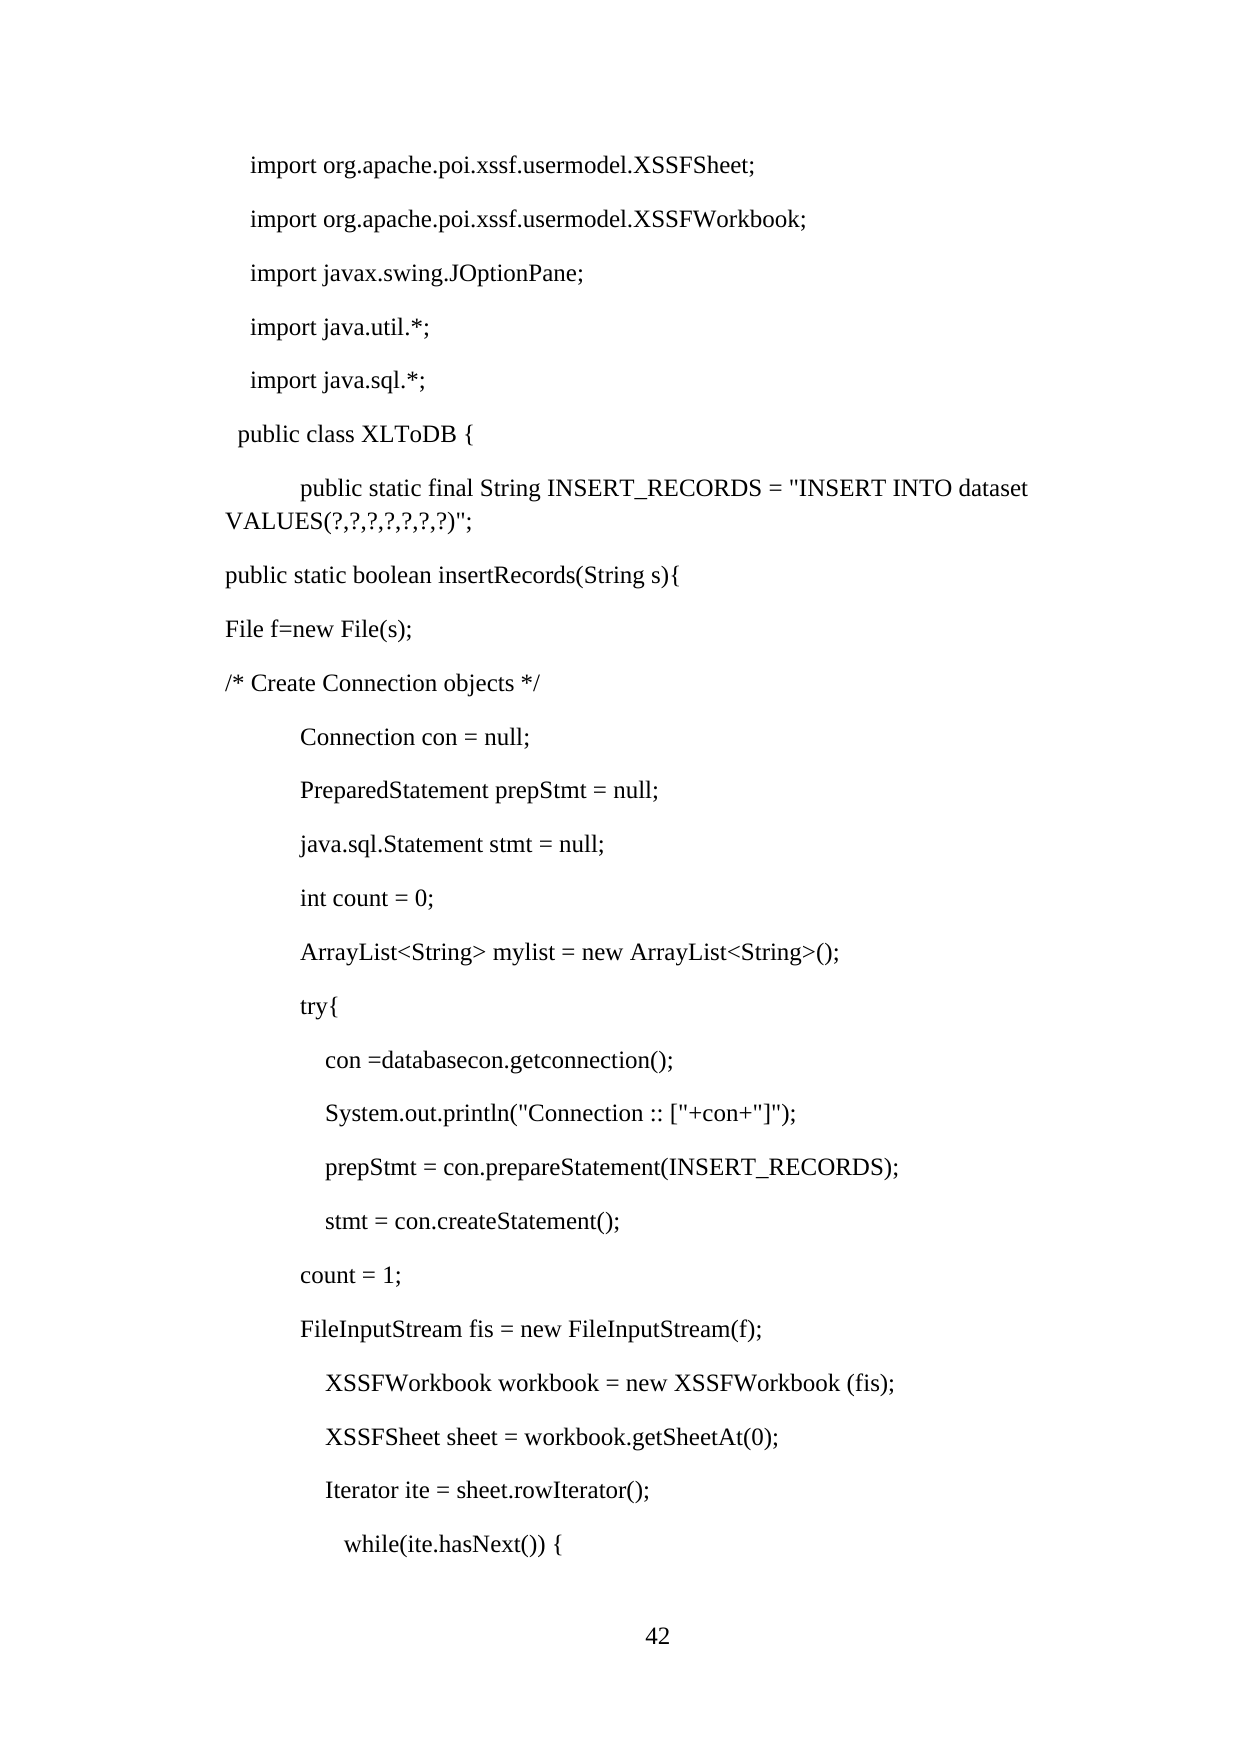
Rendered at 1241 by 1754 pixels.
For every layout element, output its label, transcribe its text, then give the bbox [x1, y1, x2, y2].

text int count = 0; [225, 883, 1090, 912]
text stmt = con.createStatement(); [225, 1206, 1090, 1235]
text public static boolean insertRecords(String s){ [225, 560, 1090, 589]
text ArrayList<String> mylist = new ArrayList<String>(); [225, 937, 1090, 966]
text import javax.swing.JOptionPane; [225, 258, 1090, 286]
text Iterator ite = sheet.rowIterator(); [225, 1476, 1090, 1504]
text con =databasecon.getconnection(); [225, 1045, 1090, 1073]
text java.sql.Statement stmt = null; [225, 829, 1090, 858]
text XSSFWorkbook workbook = new XSSFWorkbook (fis); [225, 1368, 1090, 1397]
text public static final String INSERT_RECORDS = "INSERT INTO dataset VALUES(?,?,?,?,?,?,?)"; [225, 473, 1090, 535]
text try{ [225, 991, 1090, 1019]
text XSSFSheet sheet = workbook.getSheetAt(0); [225, 1422, 1090, 1450]
text import java.sql.*; [225, 365, 1090, 394]
text import java.util.*; [225, 312, 1090, 340]
text count = 1; [225, 1260, 1090, 1289]
text while(ite.hasNext()) { [225, 1529, 1090, 1558]
text /* Create Connection objects */ [225, 668, 1090, 696]
text import org.apache.poi.xssf.usermodel.XSSFSheet; [225, 150, 1090, 179]
text System.out.println("Connection :: ["+con+"]"); [225, 1098, 1090, 1127]
text public class XLToDB { [225, 419, 1090, 448]
text import org.apache.poi.xssf.usermodel.XSSFWorkbook; [225, 204, 1090, 233]
text PreparedStatement prepStmt = null; [225, 775, 1090, 804]
text File f=new File(s); [225, 614, 1090, 643]
text prepStmt = con.prepareStatement(INSERT_RECORDS); [225, 1152, 1090, 1181]
text Connection con = null; [225, 722, 1090, 750]
text FileInputStream fis = new FileInputStream(f); [225, 1314, 1090, 1343]
